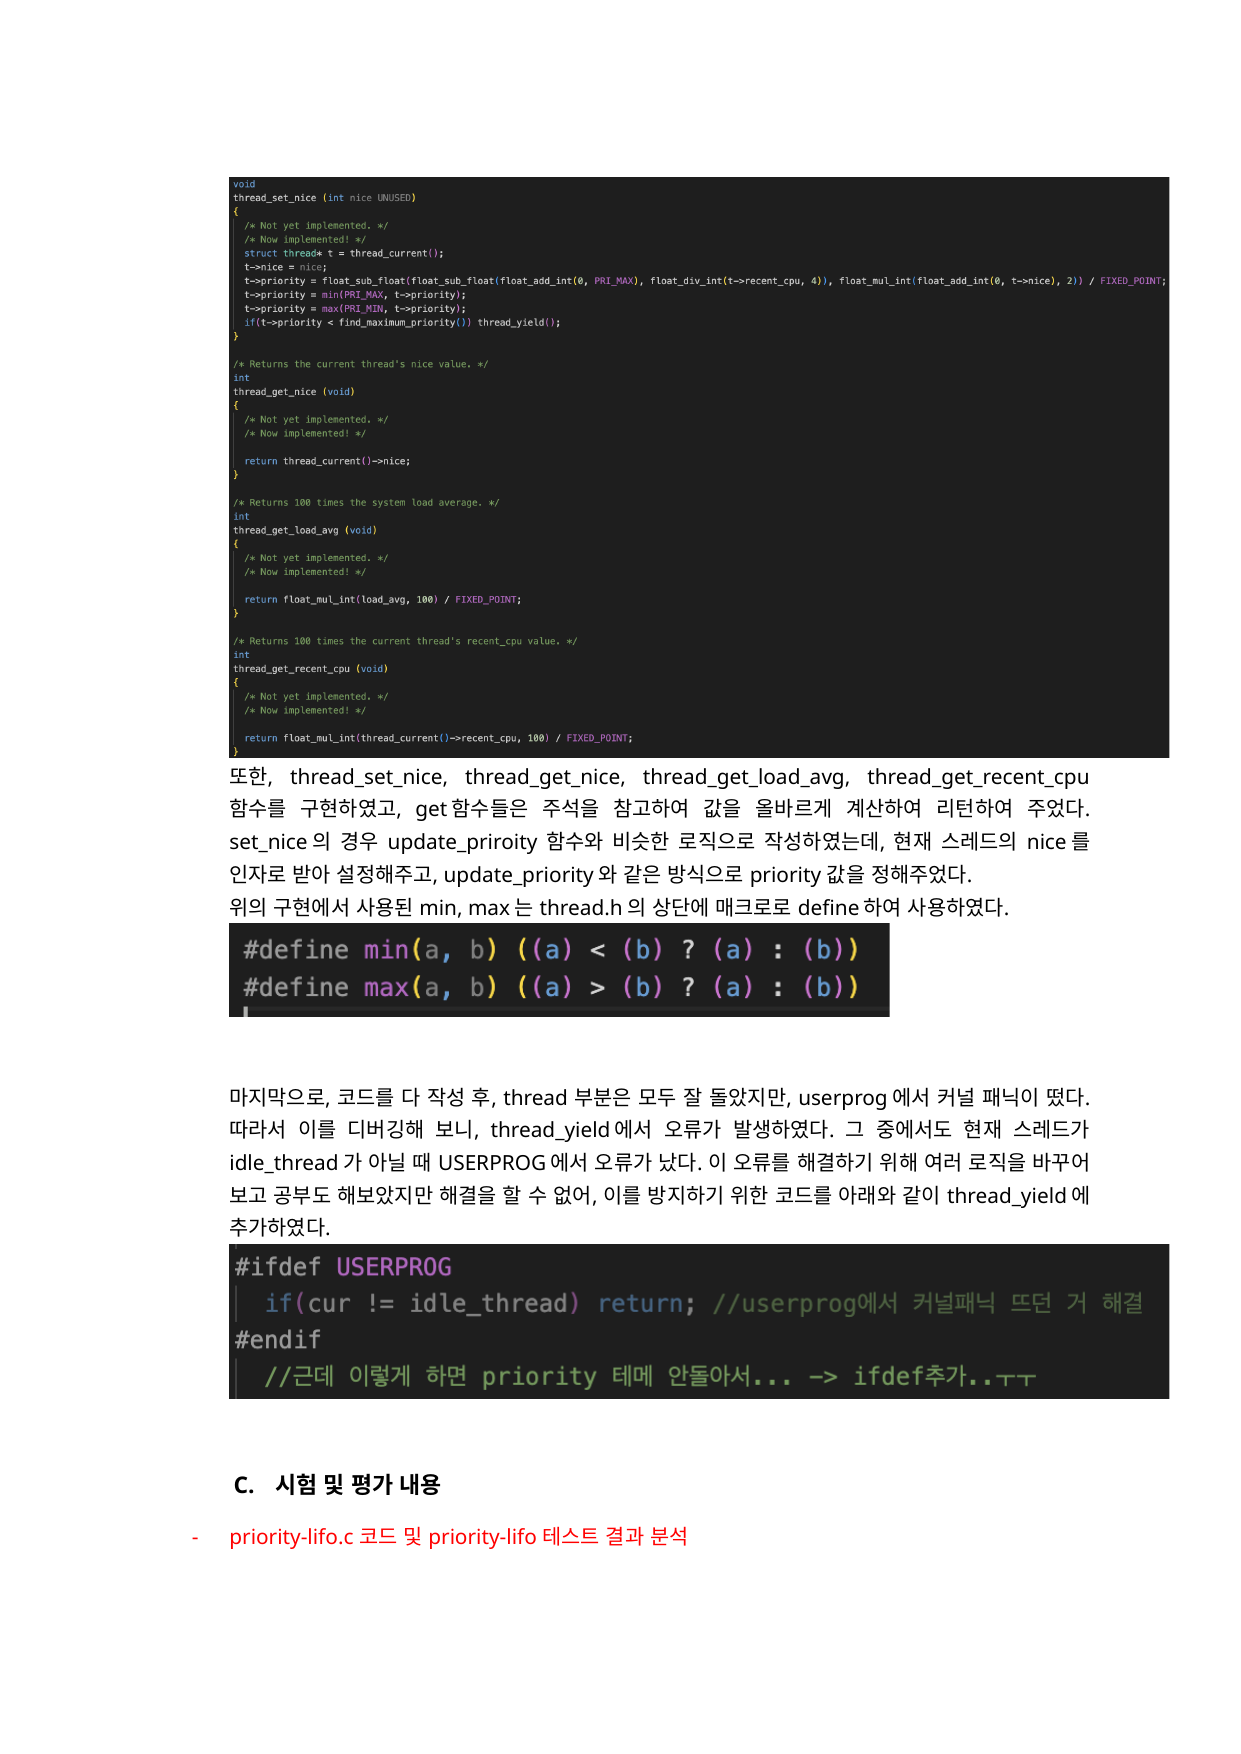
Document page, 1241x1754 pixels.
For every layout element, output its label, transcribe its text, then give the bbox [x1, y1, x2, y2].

picture [229, 1244, 1170, 1399]
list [192, 1520, 1090, 1550]
picture [229, 923, 890, 1017]
list 시험 및 평가 내용 [233, 1467, 1090, 1501]
picture [229, 177, 1170, 758]
